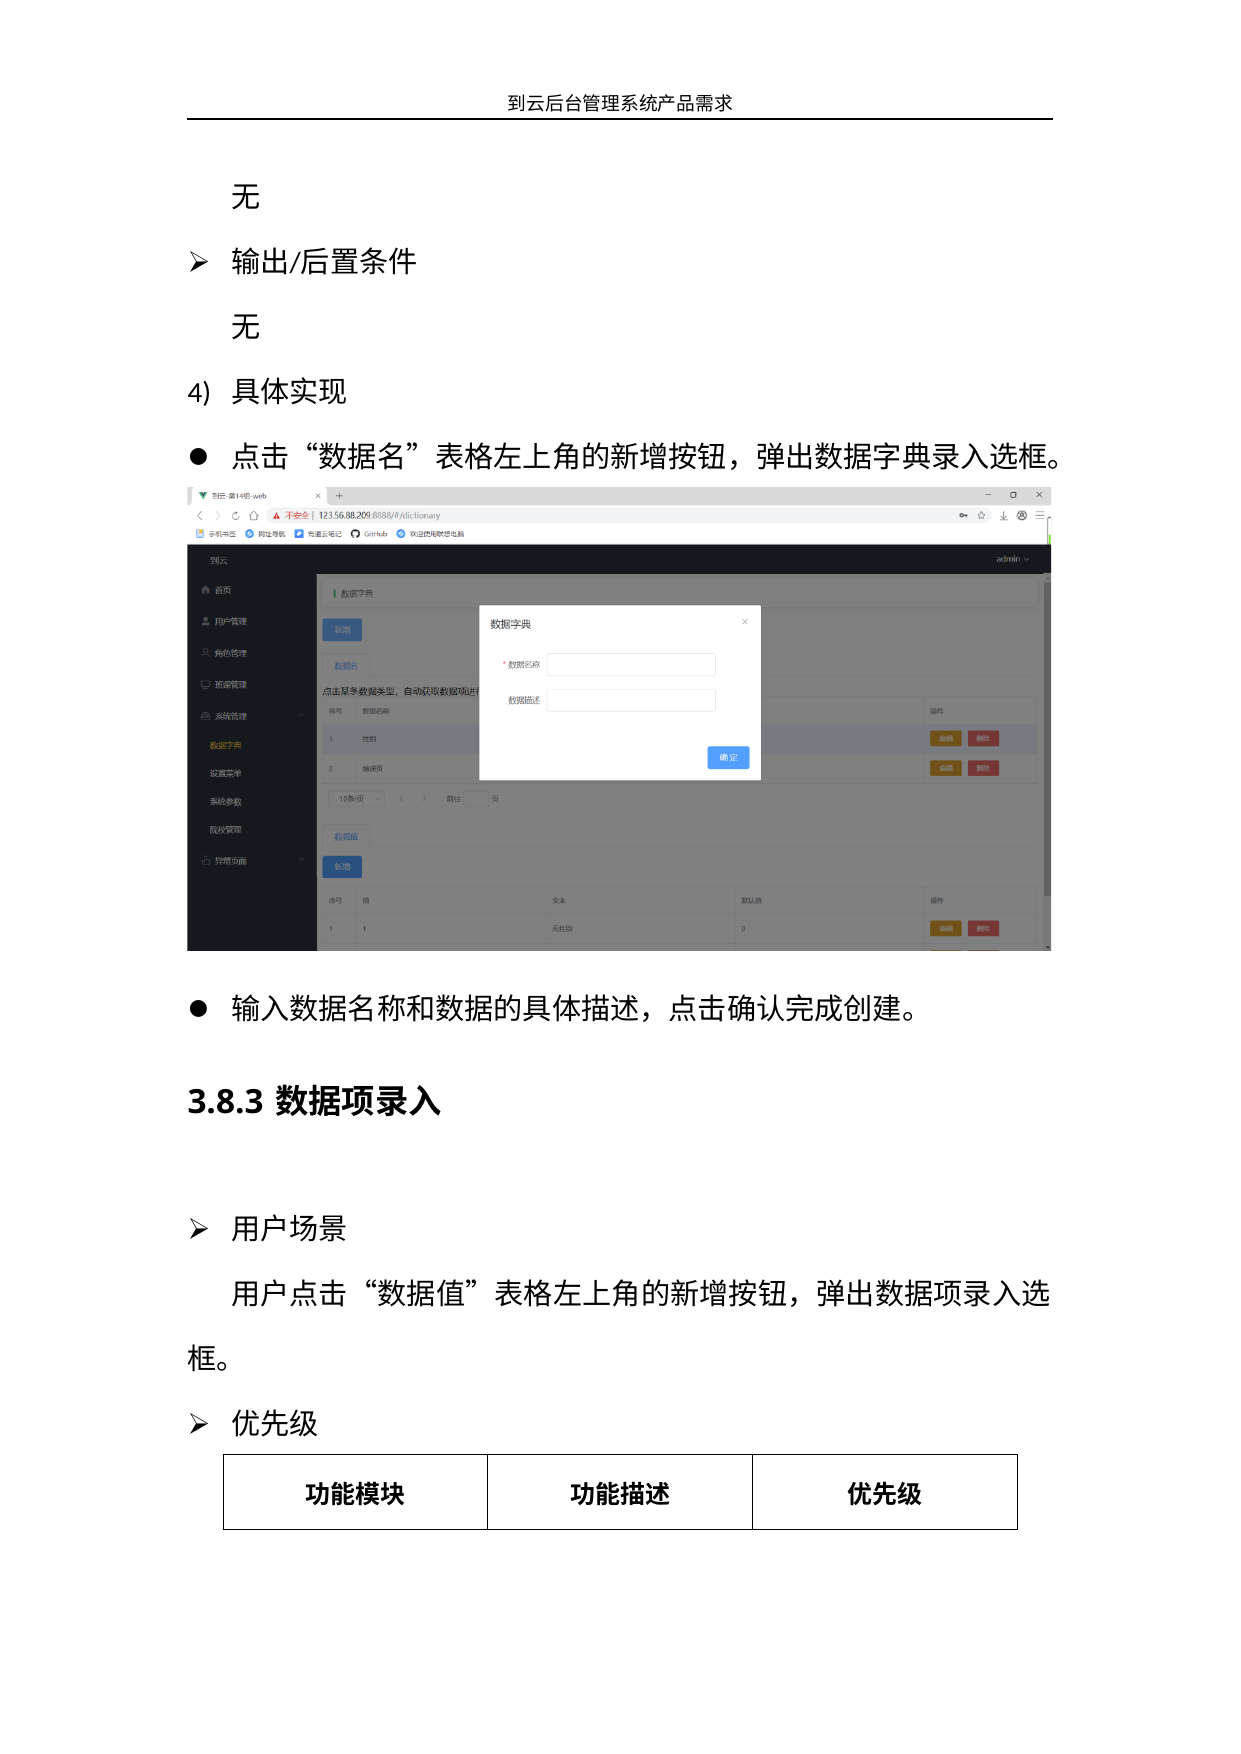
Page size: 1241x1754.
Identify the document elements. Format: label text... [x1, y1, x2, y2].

list 具体实现 [187, 357, 1053, 422]
list 点击“数据名”表格左上角的新增按钮，弹出数据字典录入选框。 [187, 422, 1053, 487]
subtitle 数据项录入 [187, 1067, 1053, 1132]
text 无 [187, 162, 1053, 227]
table_header 功能模块 [224, 1455, 487, 1529]
list 输出/后置条件 [187, 227, 1053, 292]
list 用户点击“数据值”表格左上角的新增按钮，弹出数据项录入选框。 [187, 1259, 1053, 1389]
table_header 功能描述 [488, 1455, 752, 1529]
list 输入数据名称和数据的具体描述，点击确认完成创建。 [187, 974, 1053, 1039]
text 无 [231, 292, 1053, 357]
table_header 优先级 [753, 1455, 1017, 1529]
list 用户场景 [187, 1194, 1053, 1259]
picture [187, 487, 1052, 951]
list 优先级 [187, 1389, 1053, 1454]
